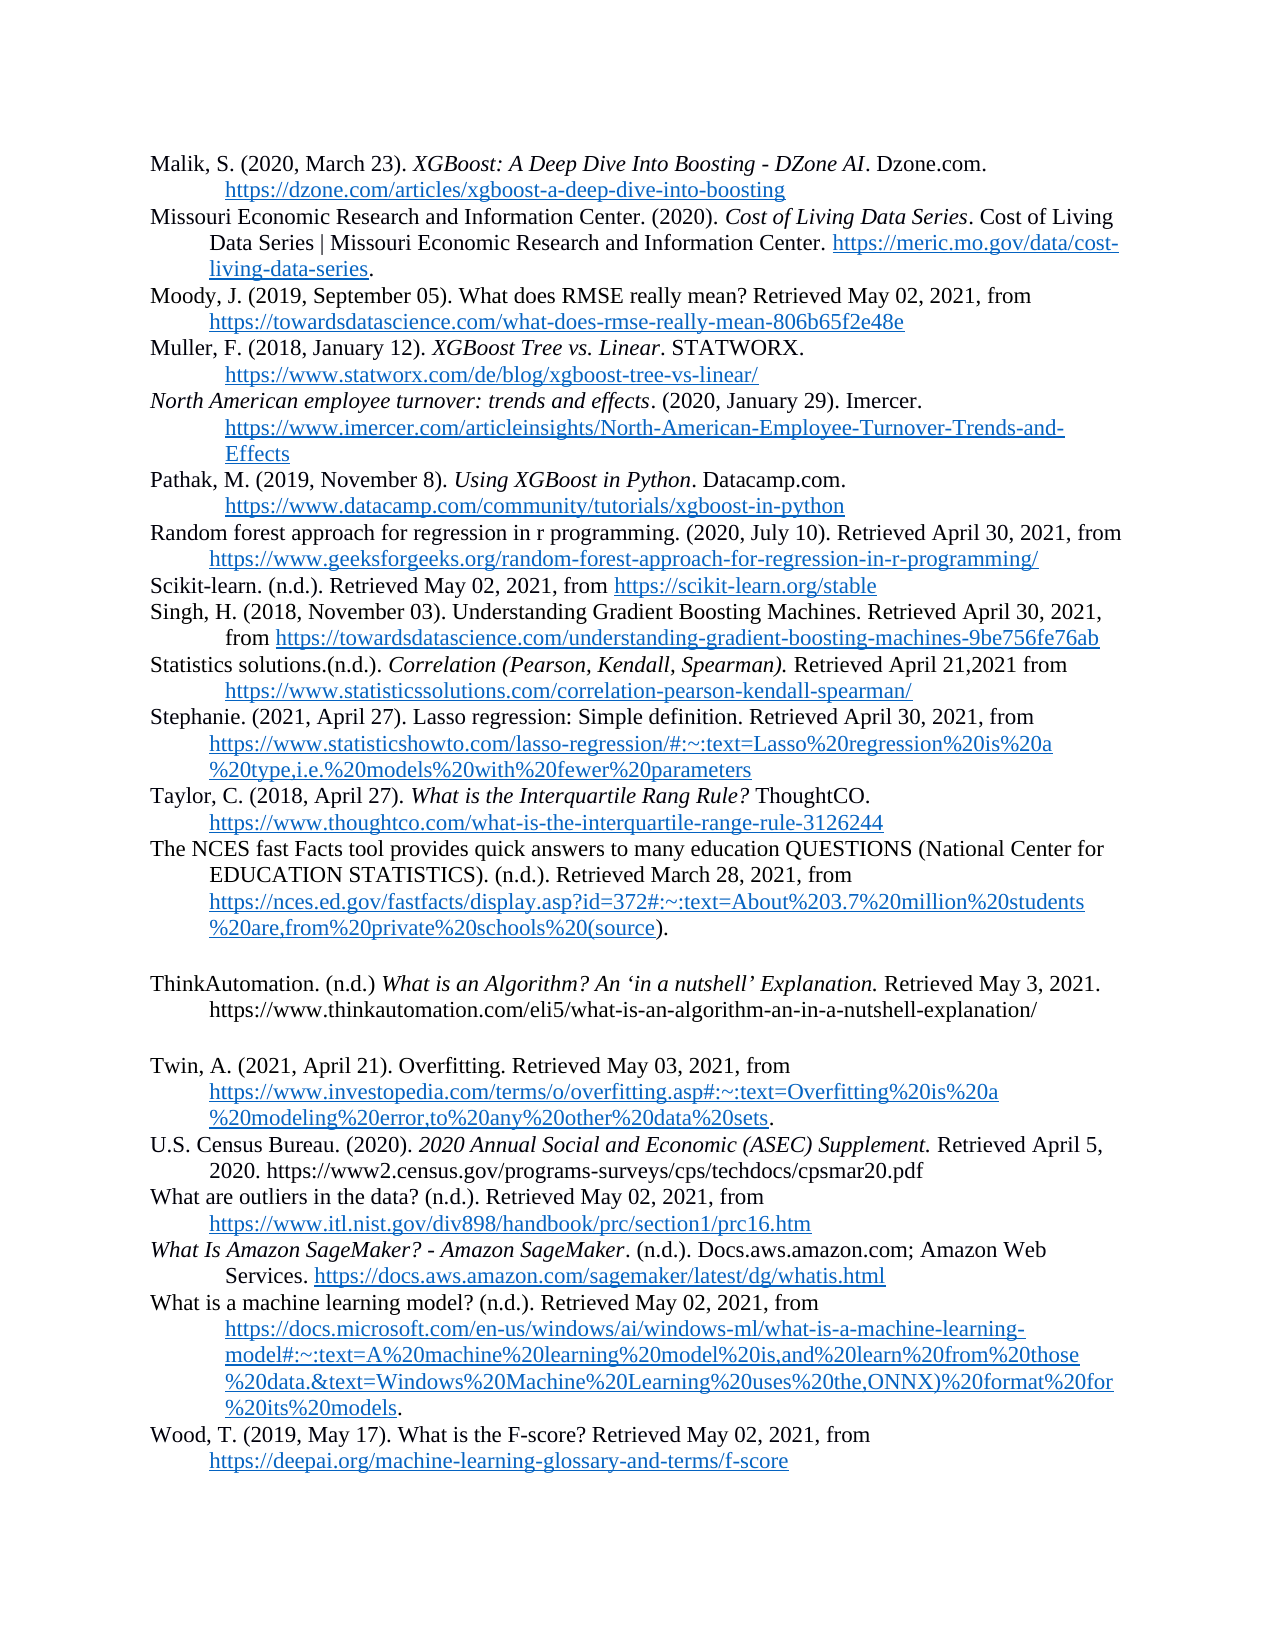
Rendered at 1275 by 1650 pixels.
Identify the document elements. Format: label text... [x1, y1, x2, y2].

text Singh, H. (2018, November 03). Understanding Gradient Boosting Machines. Retrieved April 30, 2021, from https://towardsdatascience.com/understanding-gradient-boosting-machines-9be756fe76ab [150, 598, 1125, 651]
text https://www.thoughtco.com/what-is-the-interquartile-range-rule-3126244 [150, 809, 1125, 835]
text https://docs.microsoft.com/en-us/windows/ai/windows-ml/what-is-a-machine-learning-model#:~:text=A%20machine%20learning%20model%20is,and%20learn%20from%20those%20data.&text=Windows%20Machine%20Learning%20uses%20the,ONNX)%20format%20for%20its%20models. [225, 1315, 1125, 1421]
text Pathak, M. (2019, November 8). Using XGBoost in Python. Datacamp.com. https://www.datacamp.com/community/tutorials/xgboost-in-python [150, 466, 1125, 519]
text Scikit-learn. (n.d.). Retrieved May 02, 2021, from https://scikit-learn.org/stable [150, 572, 1125, 598]
text North American employee turnover: trends and effects. (2020, January 29). Imercer. https://www.imercer.com/articleinsights/North-American-Employee-Turnover-Trends-and-Effects [150, 387, 1125, 466]
text Wood, T. (2019, May 17). What is the F-score? Retrieved May 02, 2021, from https://deepai.org/machine-learning-glossary-and-terms/f-score [150, 1421, 1125, 1473]
text https://www.statisticssolutions.com/correlation-pearson-kendall-spearman/ [150, 677, 1125, 703]
text https://towardsdatascience.com/what-does-rmse-really-mean-806b65f2e48e [150, 308, 1125, 334]
text What are outliers in the data? (n.d.). Retrieved May 02, 2021, from https://www.itl.nist.gov/div898/handbook/prc/section1/prc16.htm [150, 1183, 1125, 1236]
text Statistics solutions.(n.d.). Correlation (Pearson, Kendall, Spearman). Retrieved April 21,2021 from [150, 651, 1125, 677]
text Taylor, C. (2018, April 27). What is the Interquartile Rang Rule? ThoughtCO. [150, 782, 1125, 809]
text What is a machine learning model? (n.d.). Retrieved May 02, 2021, from [150, 1289, 1125, 1315]
text Missouri Economic Research and Information Center. (2020). Cost of Living Data Series. Cost of Living Data Series | Missouri Economic Research and Information Center. https://meric.mo.gov/data/cost-living-data-series. [150, 203, 1125, 282]
text U.S. Census Bureau. (2020). 2020 Annual Social and Economic (ASEC) Supplement. Retrieved April 5, 2020. https://www2.census.gov/programs-surveys/cps/techdocs/cpsmar20.pdf [150, 1131, 1125, 1183]
text Random forest approach for regression in r programming. (2020, July 10). Retrieved April 30, 2021, from https://www.geeksforgeeks.org/random-forest-approach-for-regression-in-r-programming/ [150, 519, 1125, 572]
text Moody, J. (2019, September 05). What does RMSE really mean? Retrieved May 02, 2021, from [150, 282, 1125, 308]
text Malik, S. (2020, March 23). XGBoost: A Deep Dive Into Boosting - DZone AI. Dzone.com. https://dzone.com/articles/xgboost-a-deep-dive-into-boosting [150, 150, 1125, 203]
text What Is Amazon SageMaker? - Amazon SageMaker. (n.d.). Docs.aws.amazon.com; Amazon Web Services. https://docs.aws.amazon.com/sagemaker/latest/dg/whatis.html [150, 1236, 1125, 1289]
text Muller, F. (2018, January 12). XGBoost Tree vs. Linear. STATWORX. https://www.statworx.com/de/blog/xgboost-tree-vs-linear/ [150, 334, 1125, 387]
text Twin, A. (2021, April 21). Overfitting. Retrieved May 03, 2021, from https://www.investopedia.com/terms/o/overfitting.asp#:~:text=Overfitting%20is%20a%20modeling%20error,to%20any%20other%20data%20sets. [150, 1052, 1125, 1131]
text The NCES fast Facts tool provides quick answers to many education QUESTIONS (National Center for EDUCATION STATISTICS). (n.d.). Retrieved March 28, 2021, from https://nces.ed.gov/fastfacts/display.asp?id=372#:~:text=About%203.7%20million%20students%20are,from%20private%20schools%20(source). [150, 835, 1125, 941]
text ThinkAutomation. (n.d.) What is an Algorithm? An ‘in a nutshell’ Explanation. Retrieved May 3, 2021. https://www.thinkautomation.com/eli5/what-is-an-algorithm-an-in-a-nutshell-explanation/ [150, 970, 1125, 1022]
text Stephanie. (2021, April 27). Lasso regression: Simple definition. Retrieved April 30, 2021, from https://www.statisticshowto.com/lasso-regression/#:~:text=Lasso%20regression%20is%20a%20type,i.e.%20models%20with%20fewer%20parameters [150, 703, 1125, 782]
